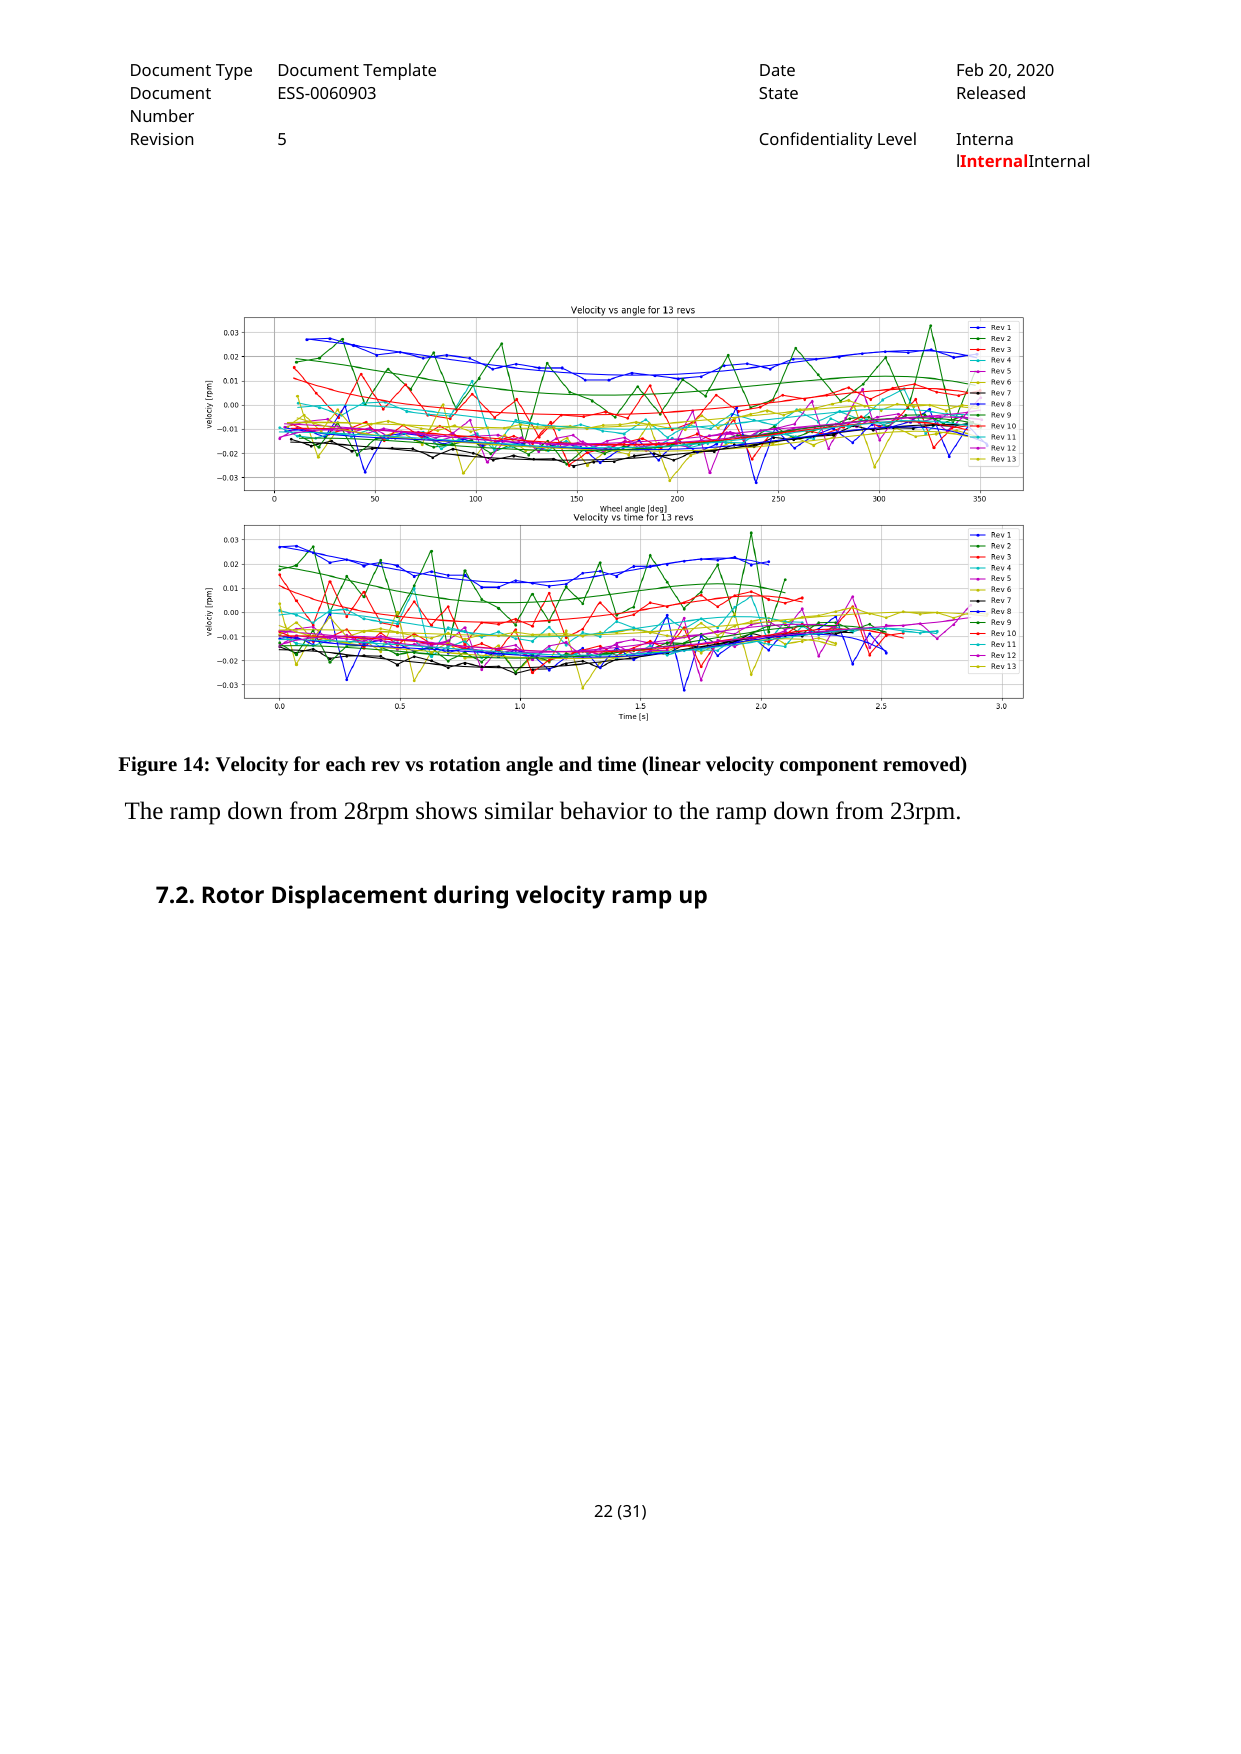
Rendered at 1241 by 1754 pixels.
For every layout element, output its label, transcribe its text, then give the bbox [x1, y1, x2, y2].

picture [118, 258, 1123, 752]
text The ramp down from 28rpm shows similar behavior to the ramp down from 23rpm. [118, 796, 1122, 825]
subtitle Rotor Displacement during velocity ramp up [156, 879, 1122, 910]
